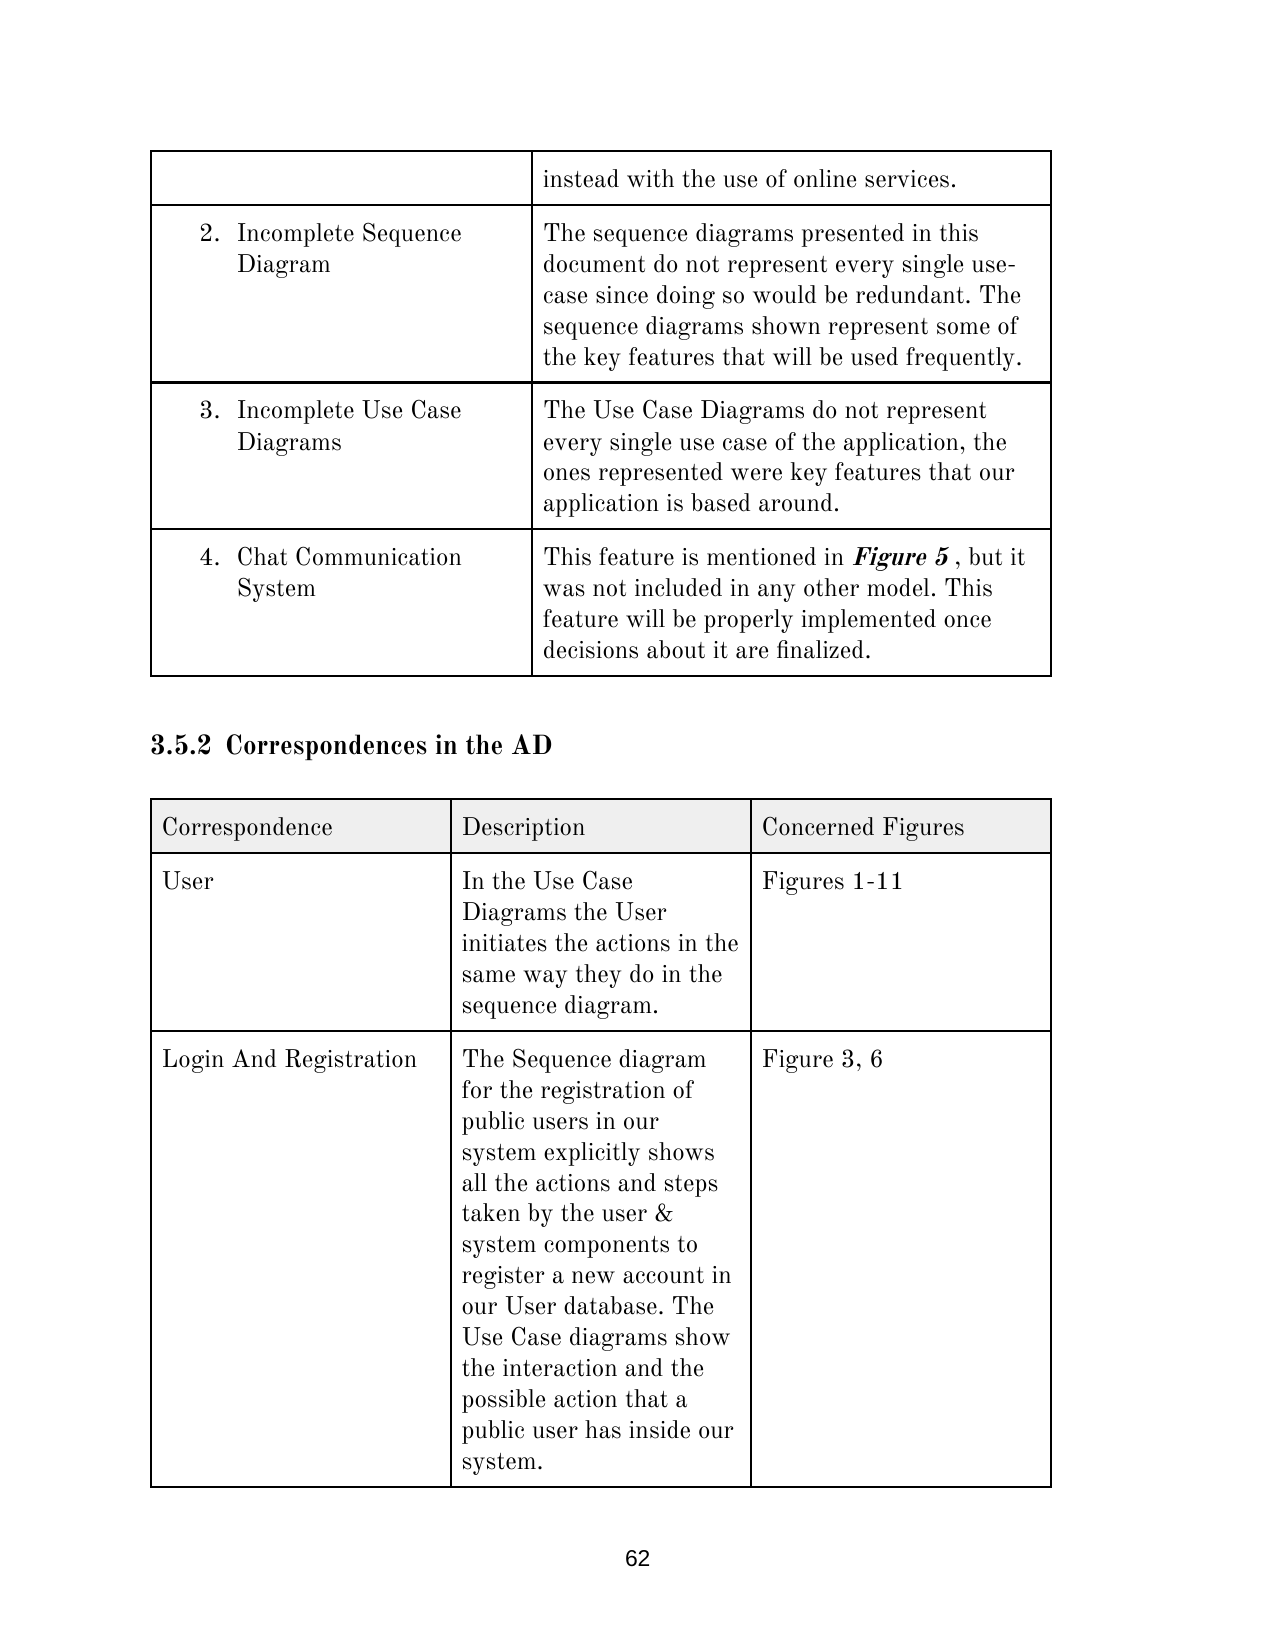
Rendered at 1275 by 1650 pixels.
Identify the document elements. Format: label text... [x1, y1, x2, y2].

table_cell Incomplete Sequence Diagram [152, 206, 531, 381]
table_cell Incomplete Use Case Diagrams [152, 384, 531, 528]
table_header Concerned Figures [752, 800, 1050, 852]
table_cell The Sequence diagram for the registration of public users in our system explicitly shows all the actions and steps taken by the user & system components to register a new account in our User database. The Use Case diagrams show the interaction and the possible action that a public user has inside our system. [452, 1032, 750, 1486]
table_header Description [452, 800, 750, 852]
table_cell Login And Registration [152, 1032, 450, 1486]
table_cell The sequence diagrams presented in this document do not represent every single use-case since doing so would be redundant. The sequence diagrams shown represent some of the key features that will be used frequently. [533, 206, 1050, 381]
table_cell This feature is mentioned in Figure 5 , but it was not included in any other model. This feature will be properly implemented once decisions about it are finalized. [533, 530, 1050, 675]
subtitle 3.5.2 Correspondences in the AD [150, 728, 1125, 761]
table_cell The Use Case Diagrams do not represent every single use case of the application, the ones represented were key features that our application is based around. [533, 384, 1050, 528]
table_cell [533, 152, 1050, 204]
table_cell In the Use Case Diagrams the User initiates the actions in the same way they do in the sequence diagram. [452, 854, 750, 1030]
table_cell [152, 152, 531, 204]
table_cell User [152, 854, 450, 1030]
table_header Correspondence [152, 800, 450, 852]
table_cell Figures 1-11 [752, 854, 1050, 1030]
table_cell Figure 3, 6 [752, 1032, 1050, 1486]
table_cell Chat Communication System [152, 530, 531, 675]
